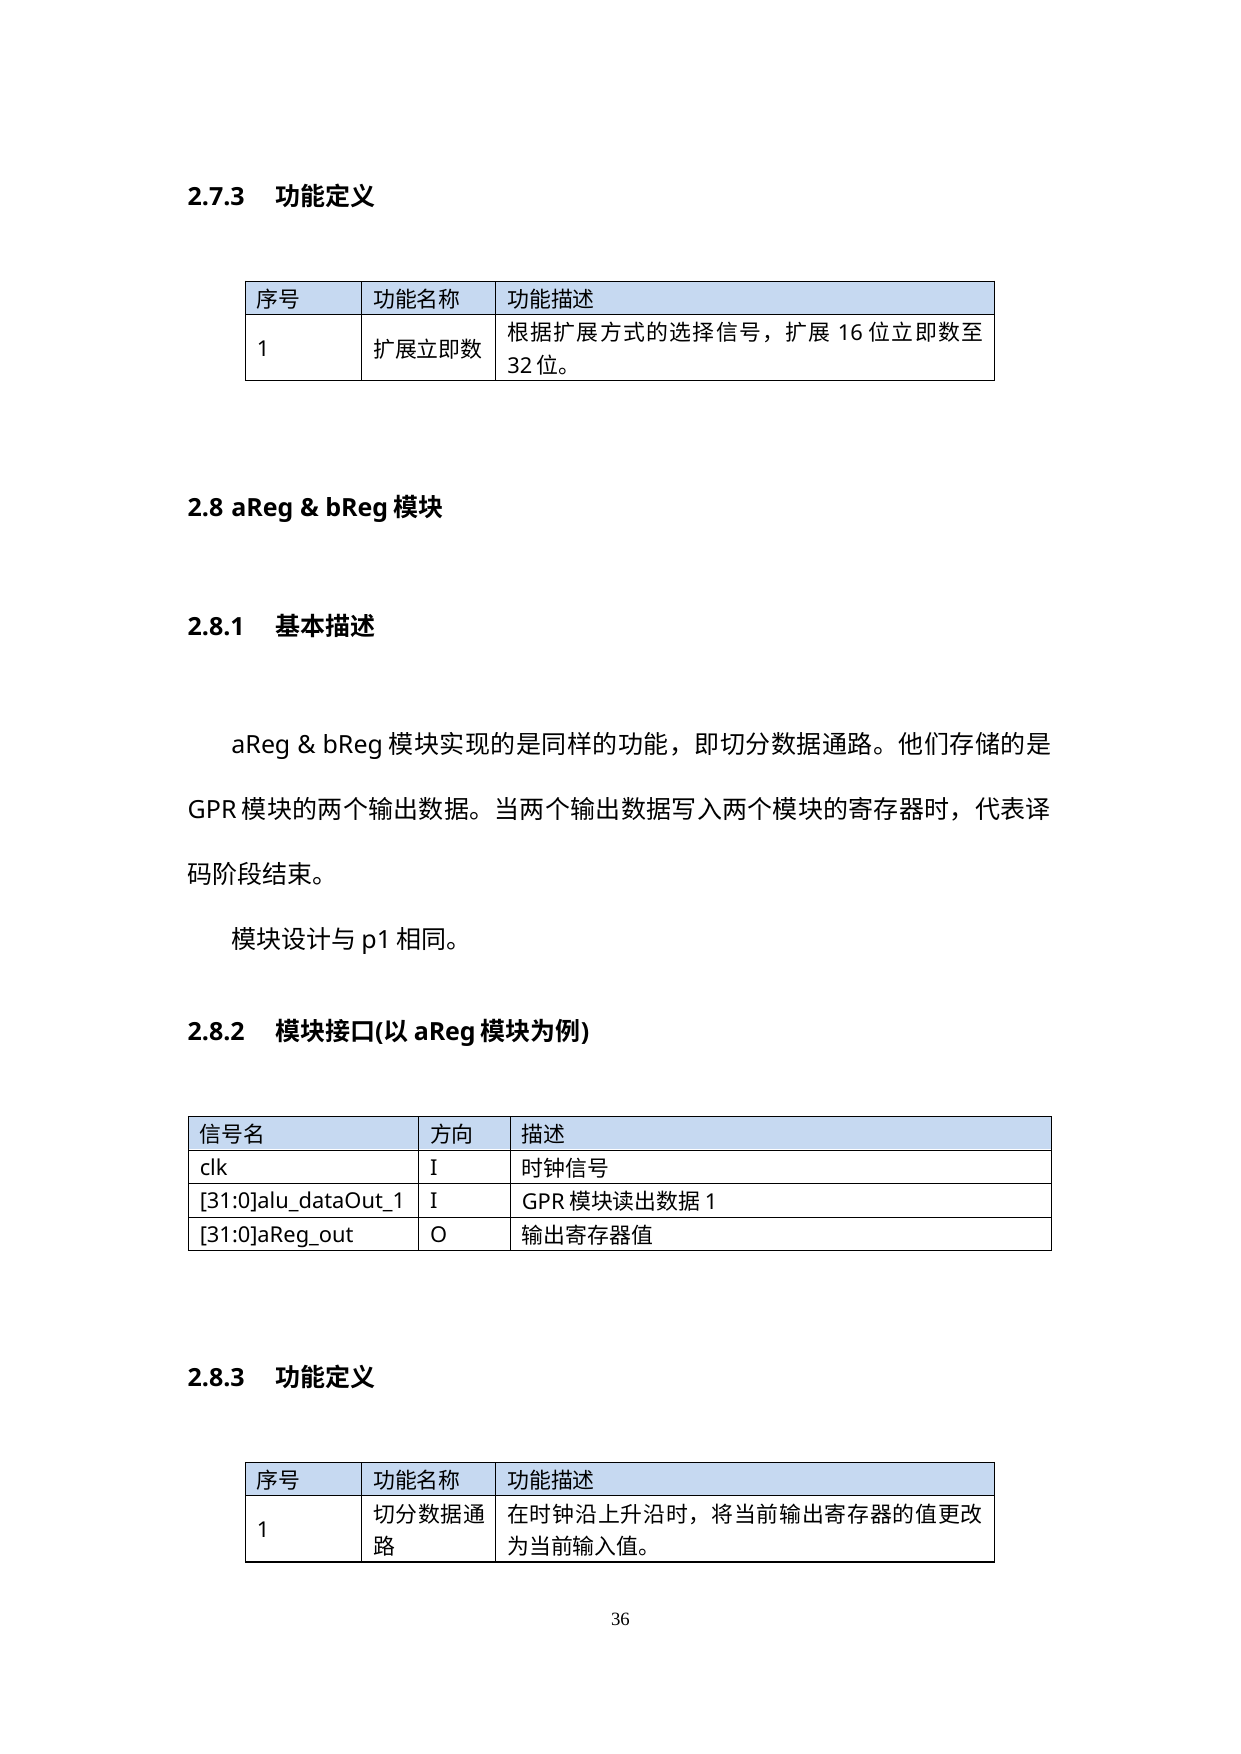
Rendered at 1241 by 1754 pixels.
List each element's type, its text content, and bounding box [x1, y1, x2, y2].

table_cell [31:0]alu_dataOut_1 [189, 1184, 418, 1217]
subtitle 2.8.2 模块接口(以aReg模块为例) [187, 997, 1053, 1062]
table_cell clk [189, 1151, 418, 1183]
table_header 序号 [246, 282, 361, 314]
table_cell I [419, 1151, 510, 1183]
table_cell 1 [246, 315, 361, 380]
table_header 方向 [419, 1117, 510, 1149]
subtitle 2.8.3 功能定义 [187, 1343, 1053, 1408]
table_header 功能描述 [496, 1463, 994, 1495]
table_cell 输出寄存器值 [511, 1218, 1051, 1250]
table_header 描述 [511, 1117, 1051, 1149]
text aReg & bReg模块实现的是同样的功能，即切分数据通路。他们存储的是GPR模块的两个输出数据。当两个输出数据写入两个模块的寄存器时，代表译码阶段结束。 [187, 710, 1053, 905]
table_cell I [419, 1184, 510, 1217]
table_cell 扩展立即数 [362, 315, 495, 380]
subtitle 2.7.3 功能定义 [187, 162, 1053, 227]
table_cell [31:0]aReg_out [189, 1218, 418, 1250]
table_header 功能描述 [496, 282, 994, 314]
table_cell 1 [246, 1496, 361, 1561]
table_cell GPR模块读出数据1 [511, 1184, 1051, 1217]
table_header 功能名称 [362, 282, 495, 314]
table_cell 在时钟沿上升沿时，将当前输出寄存器的值更改为当前输入值。 [496, 1496, 994, 1561]
table_header 功能名称 [362, 1463, 495, 1495]
subtitle 2.8.1 基本描述 [187, 592, 1053, 657]
table_cell 根据扩展方式的选择信号，扩展16位立即数至32位。 [496, 315, 994, 380]
table_header 信号名 [189, 1117, 418, 1149]
text 模块设计与p1相同。 [187, 905, 1053, 970]
table_header 序号 [246, 1463, 361, 1495]
table_cell 时钟信号 [511, 1151, 1051, 1183]
table_cell O [419, 1218, 510, 1250]
table_cell 切分数据通路 [362, 1496, 495, 1561]
subtitle 2.8 aReg & bReg模块 [187, 473, 1053, 538]
